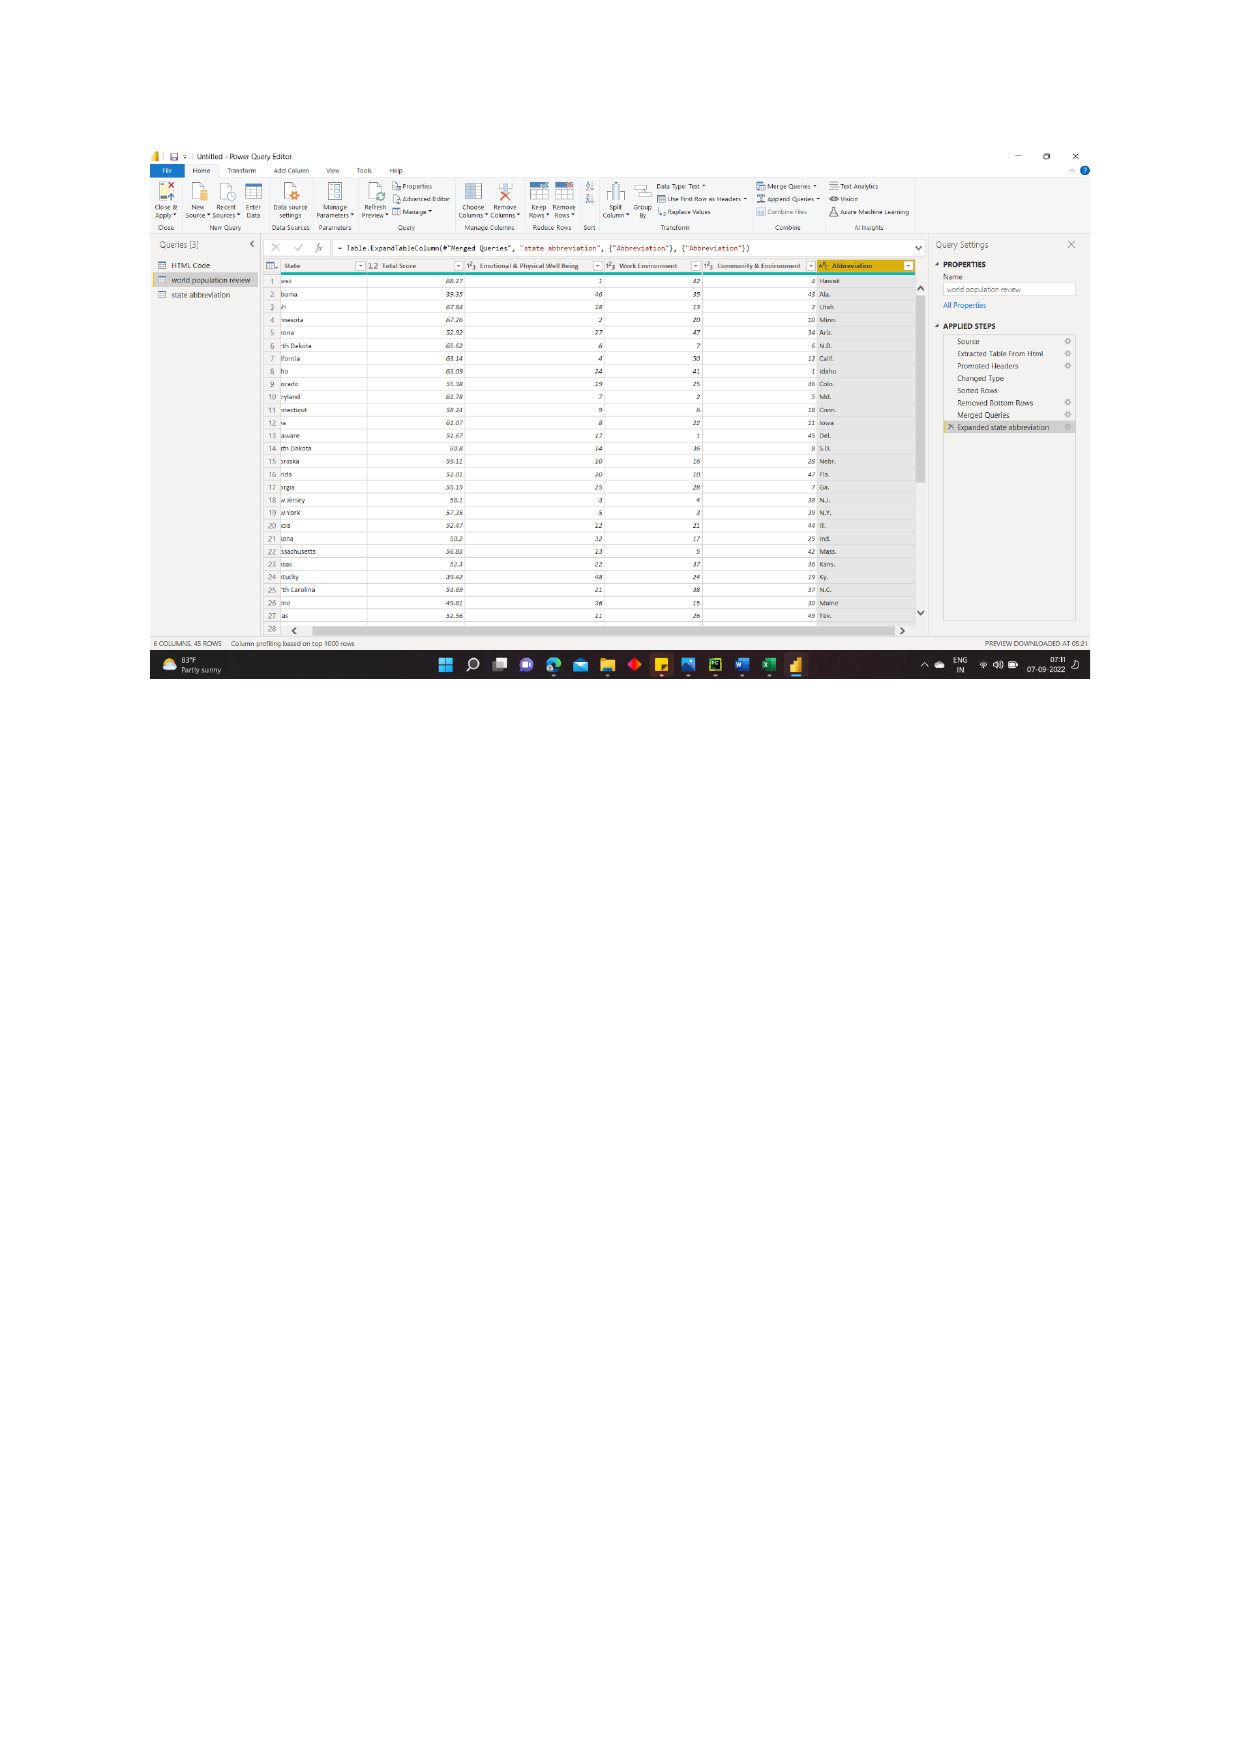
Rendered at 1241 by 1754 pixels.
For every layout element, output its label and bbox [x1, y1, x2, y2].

picture [150, 150, 1091, 679]
